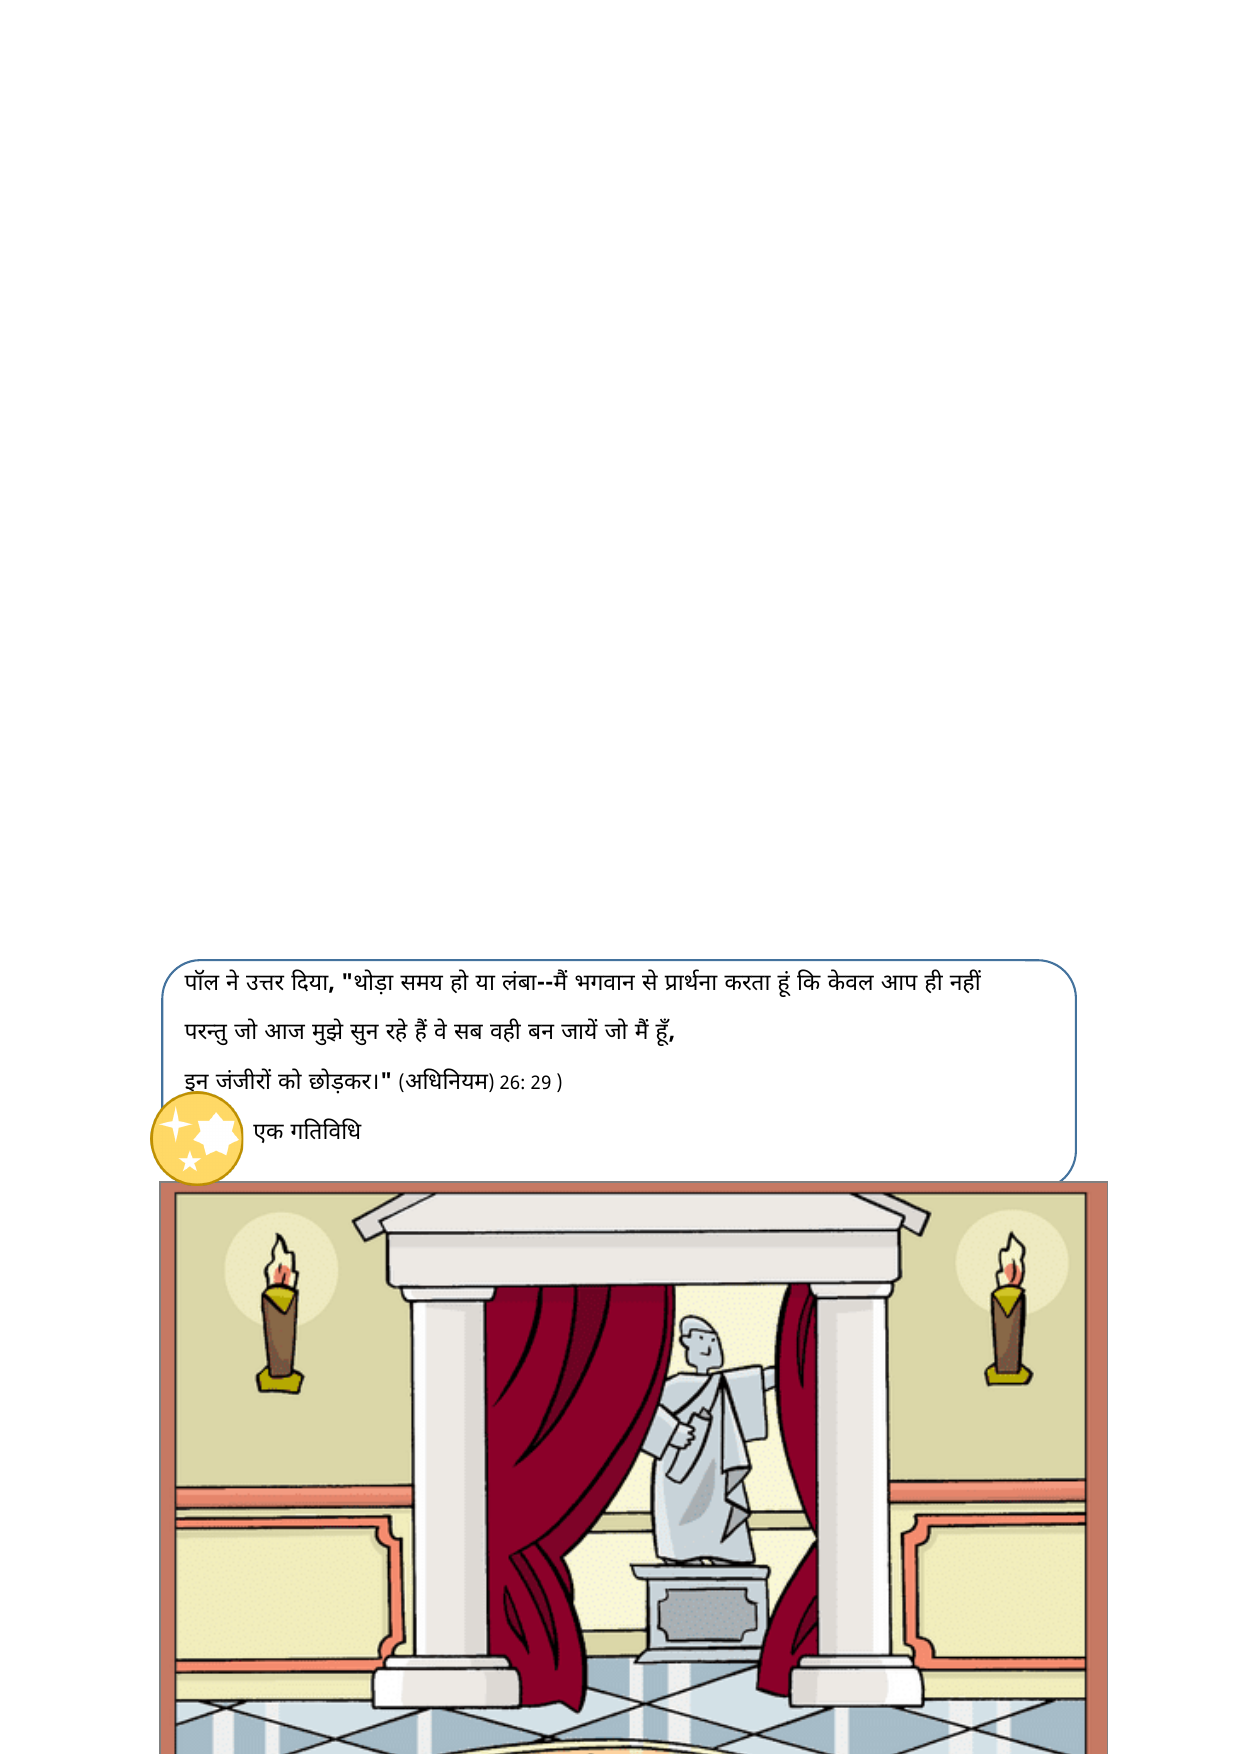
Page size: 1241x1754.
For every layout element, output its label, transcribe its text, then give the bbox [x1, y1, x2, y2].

picture [150, 1091, 1107, 1754]
text पॉल ने उत्तर दिया, "थोड़ा समय हो या लंबा--मैं भगवान से प्रार्थना करता हूं कि केवल आप ही नहीं [150, 969, 1090, 999]
text परन्तु जो आज मुझे सुन रहे हैं वे सब वही बन जायें जो मैं हूँ, [150, 1018, 1090, 1049]
text इन जंजीरों को छोड़कर।" (अधिनियम) 26: 29 ) [150, 1068, 1090, 1099]
text एक गतिविधि [244, 1118, 1090, 1144]
